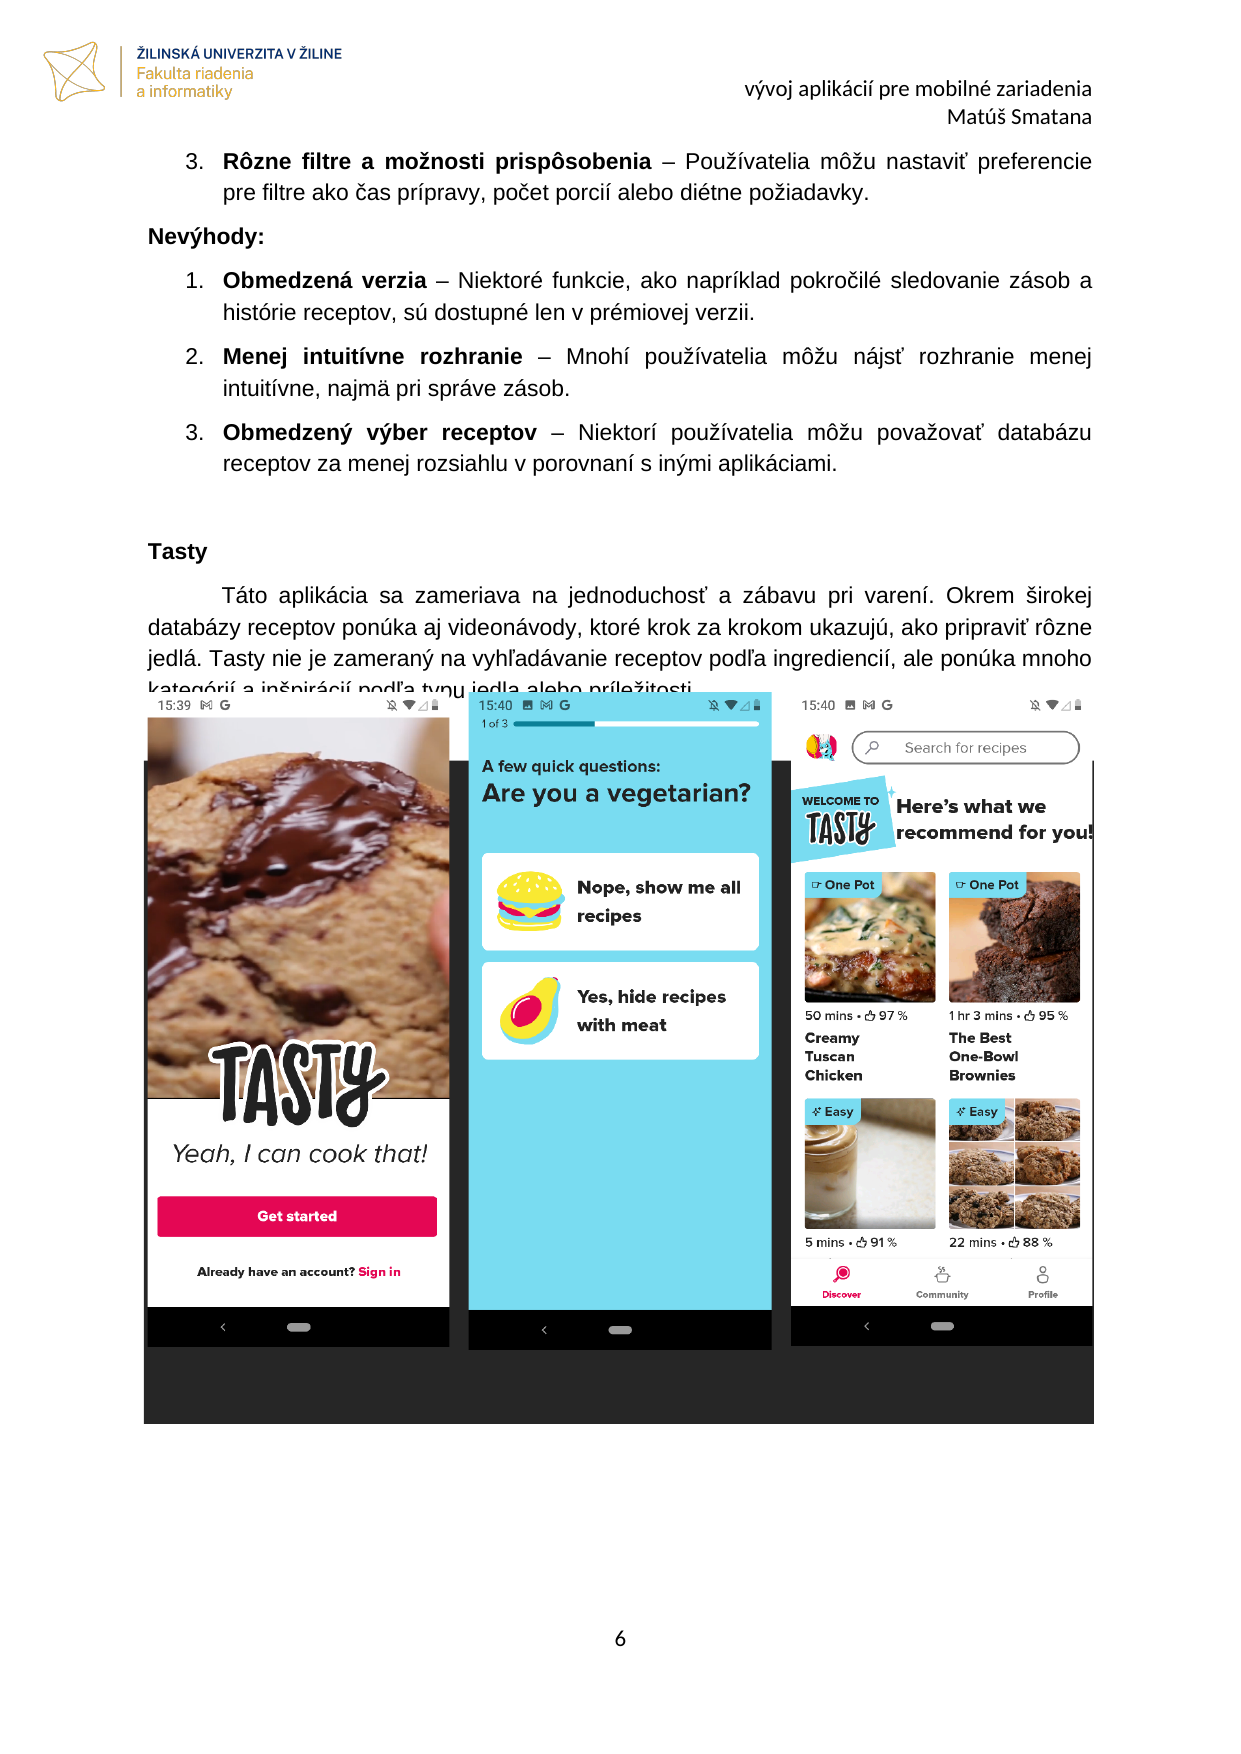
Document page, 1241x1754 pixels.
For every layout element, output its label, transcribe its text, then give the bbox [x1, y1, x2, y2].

picture [147, 692, 450, 1347]
picture [791, 692, 1093, 1346]
text Táto aplikácia sa zameriava na jednoduchosť a zábavu pri varení. Okrem širokej databázy receptov ponúka aj videonávody, ktoré krok za krokom ukazujú, ako pripraviť rôzne jedlá. Tasty nie je zameraný na vyhľadávanie receptov podľa ingrediencií, ale ponúka mnoho kategórií a inšpirácií podľa typu jedla alebo príležitosti. [148, 582, 1093, 703]
list Rôzne filtre a možnosti prispôsobenia – Používatelia môžu nastaviť preferencie pre filtre ako čas prípravy, počet porcií alebo diétne požiadavky. [185, 148, 1093, 206]
picture [468, 692, 772, 1350]
text Nevýhody: [148, 223, 1093, 249]
text Tasty [148, 538, 1093, 564]
list Menej intuitívne rozhranie – Mnohí používatelia môžu nájsť rozhranie menej intuitívne, najmä pri správe zásob. [185, 343, 1093, 401]
list Obmedzený výber receptov – Niektorí používatelia môžu považovať databázu receptov za menej rozsiahlu v porovnaní s inými aplikáciami. [185, 418, 1093, 476]
list Obmedzená verzia – Niektoré funkcie, ako napríklad pokročilé sledovanie zásob a histórie receptov, sú dostupné len v prémiovej verzii. [185, 267, 1093, 325]
picture [14, 12, 371, 131]
